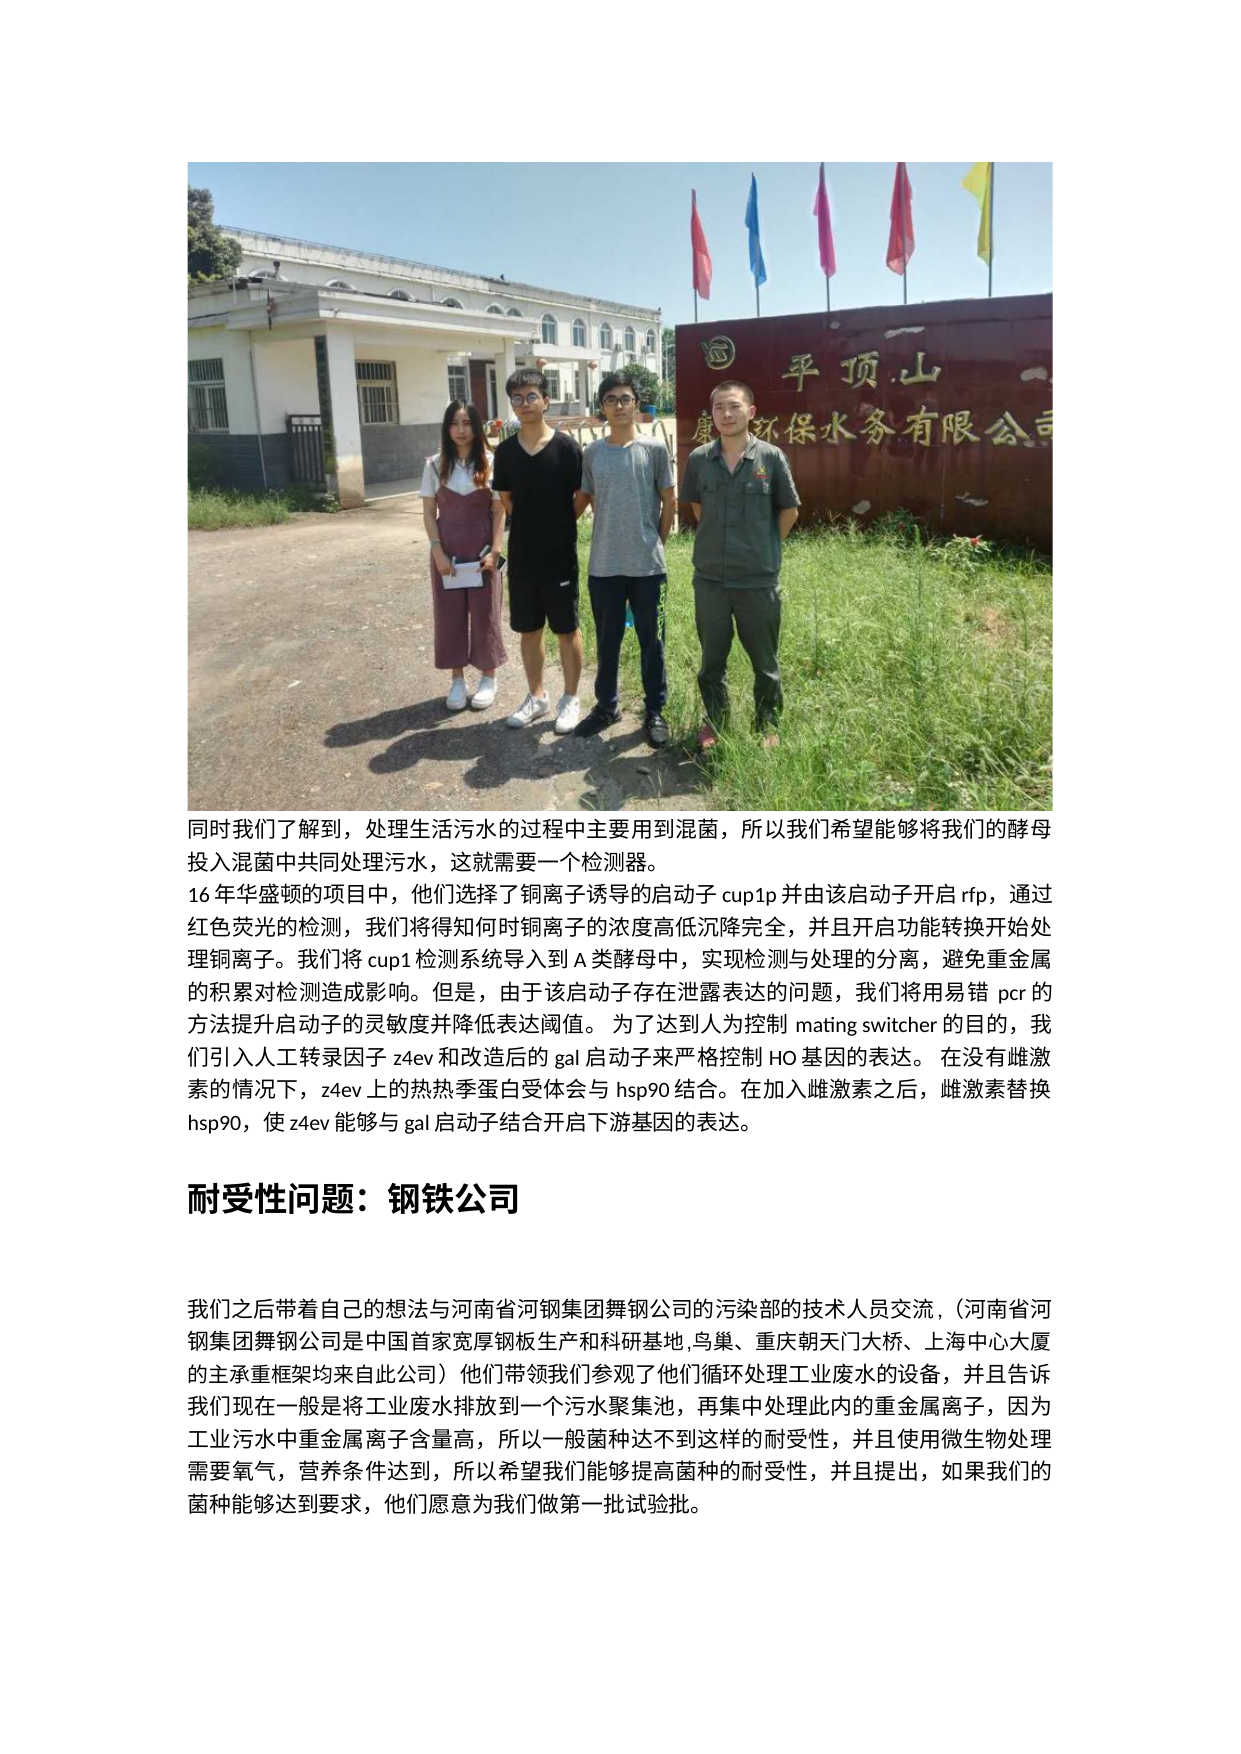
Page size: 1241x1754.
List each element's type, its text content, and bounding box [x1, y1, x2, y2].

text 我们之后带着自己的想法与河南省河钢集团舞钢公司的污染部的技术人员交流,（河南省河钢集团舞钢公司是中国首家宽厚钢板生产和科研基地,鸟巢、重庆朝天门大桥、上海中心大厦的主承重框架均来自此公司）他们带领我们参观了他们循环处理工业废水的设备，并且告诉我们现在一般是将工业废水排放到一个污水聚集池，再集中处理此内的重金属离子，因为工业污水中重金属离子含量高，所以一般菌种达不到这样的耐受性，并且使用微生物处理需要氧气，营养条件达到，所以希望我们能够提高菌种的耐受性，并且提出，如果我们的菌种能够达到要求，他们愿意为我们做第一批试验批。 [187, 1291, 1053, 1519]
text 同时我们了解到，处理生活污水的过程中主要用到混菌，所以我们希望能够将我们的酵母投入混菌中共同处理污水，这就需要一个检测器。 [187, 812, 1053, 877]
text 16年华盛顿的项目中，他们选择了铜离子诱导的启动子cup1p 并由该启动子开启rfp，通过红色荧光的检测，我们将得知何时铜离子的浓度高低沉降完全，并且开启功能转换开始处理铜离子。我们将cup1检测系统导入到A类酵母中，实现检测与处理的分离，避免重金属的积累对检测造成影响。但是，由于该启动子存在泄露表达的问题，我们将用易错pcr的方法提升启动子的灵敏度并降低表达阈值。 为了达到人为控制mating switcher的目的，我们引入人工转录因子z4ev和改造后的gal 启动子来严格控制HO基因的表达。 在没有雌激素的情况下，z4ev上的热热季蛋白受体会与hsp90结合。在加入雌激素之后，雌激素替换hsp90，使z4ev能够与gal启动子结合开启下游基因的表达。 [187, 877, 1053, 1137]
picture [187, 162, 1053, 811]
subtitle 耐受性问题：钢铁公司 [187, 1164, 1053, 1229]
